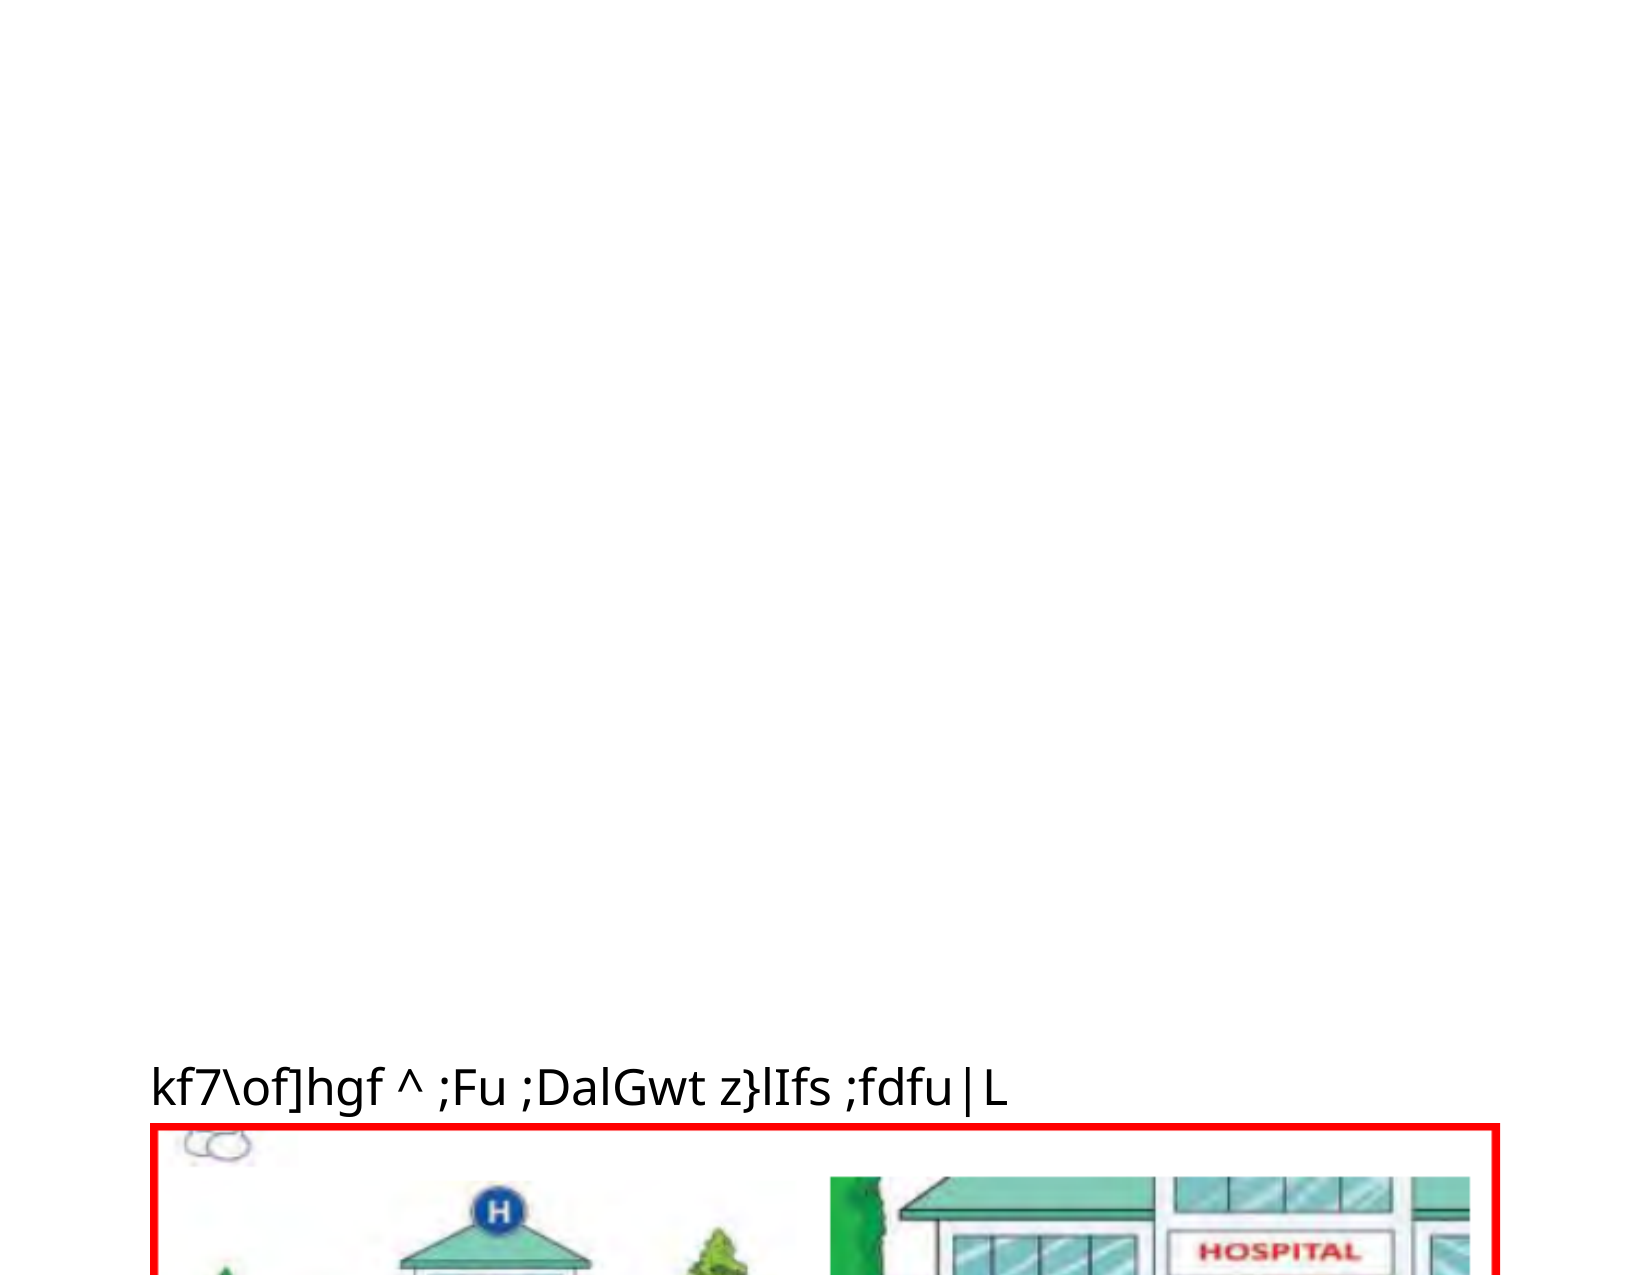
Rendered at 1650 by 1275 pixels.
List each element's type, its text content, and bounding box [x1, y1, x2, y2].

text kf7\of]hgf ^ ;Fu ;DalGwt z}lIfs ;fdfu|L [150, 1052, 1500, 1120]
picture [150, 1123, 1500, 1275]
